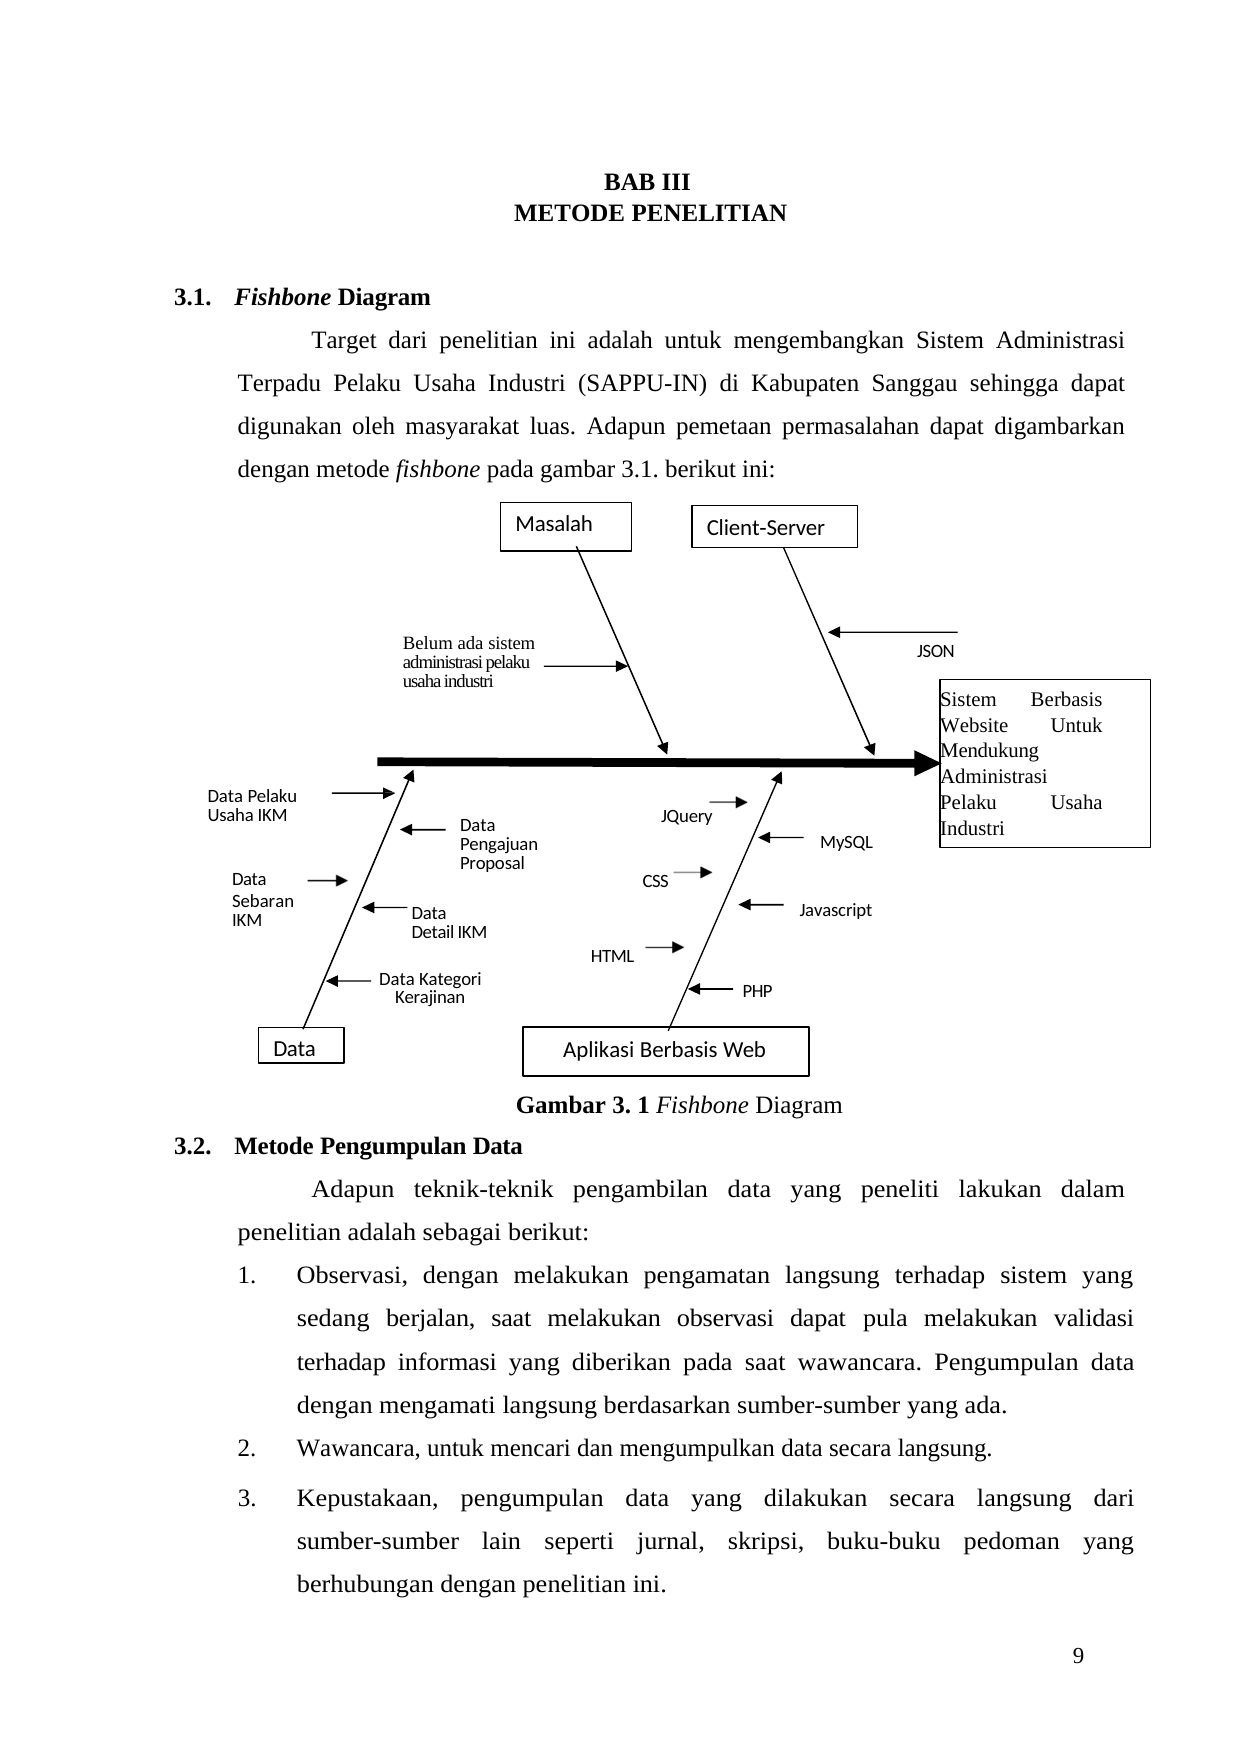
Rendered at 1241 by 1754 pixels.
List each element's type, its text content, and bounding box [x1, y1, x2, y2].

text JSON [175, 639, 955, 662]
list Wawancara, untuk mencari dan mengumpulkan data secara langsung. [237, 1433, 1136, 1462]
list Kepustakaan, pengumpulan data yang dilakukan secara langsung dari sumber-sumber lain seperti jurnal, skripsi, buku-buku pedoman yang berhubungan dengan penelitian ini. [238, 1483, 1134, 1598]
picture [307, 874, 349, 887]
text Adapun teknik-teknik pengambilan data yang peneliti lakukan dalam penelitian adalah sebagai berikut: [237, 1174, 1126, 1246]
list Fishbone Diagram [174, 282, 1136, 310]
subtitle BAB III METODE PENELITIAN [175, 167, 1126, 226]
text Target dari penelitian ini adalah untuk mengembangkan Sistem Administrasi Terpadu Pelaku Usaha Industri (SAPPU-IN) di Kabupaten Sanggau sehingga dapat digunakan oleh masyarakat luas. Adapun pemetaan permasalahan dapat digambarkan dengan metode fishbone pada gambar 3.1. berikut ini: [237, 325, 1126, 483]
picture [709, 795, 748, 809]
picture [645, 940, 685, 954]
picture [673, 865, 713, 879]
subtitle Metode Pengumpulan Data [174, 1131, 1136, 1160]
list Observasi, dengan melakukan pengamatan langsung terhadap sistem yang sedang berjalan, saat melakukan observasi dapat pula melakukan validasi terhadap informasi yang diberikan pada saat wawancara. Pengumpulan data dengan mengamati langsung berdasarkan sumber-sumber yang ada. [237, 1260, 1134, 1418]
